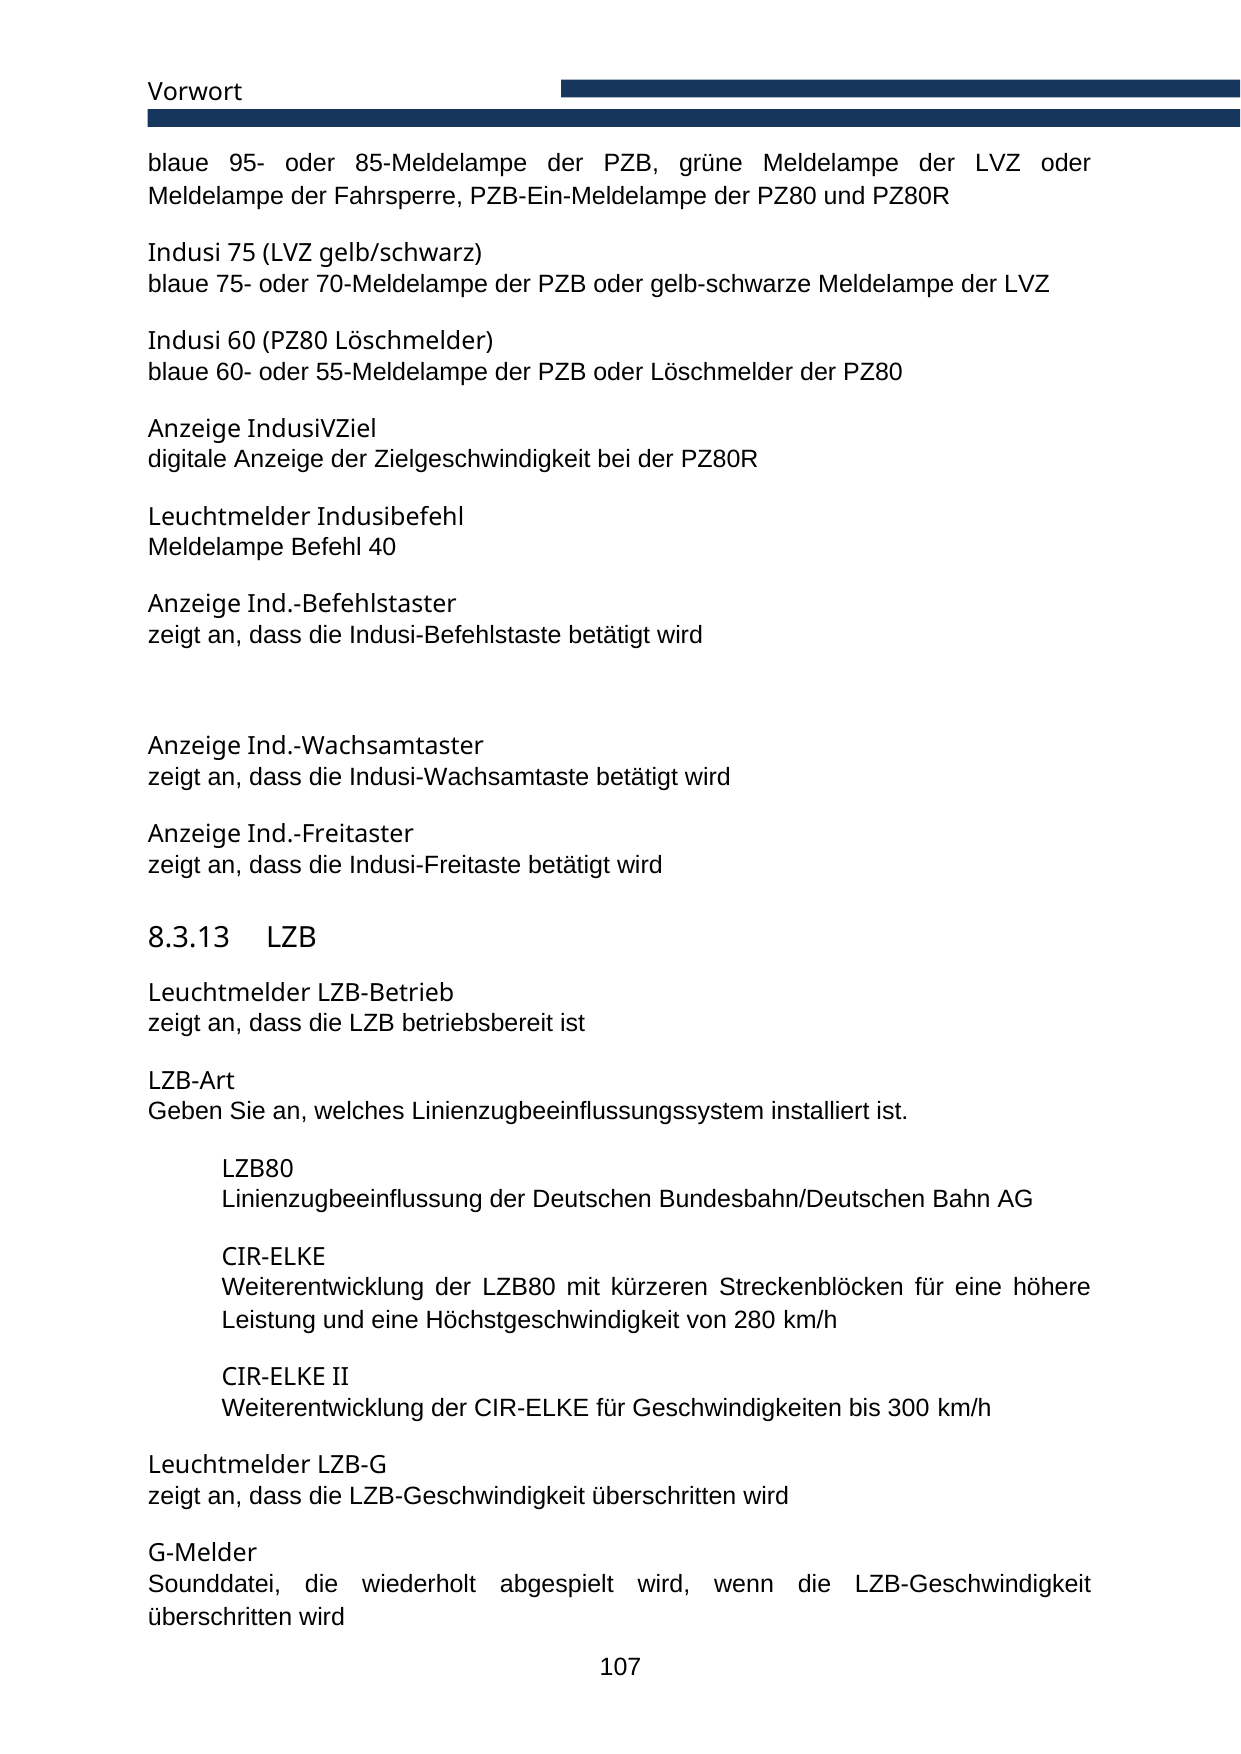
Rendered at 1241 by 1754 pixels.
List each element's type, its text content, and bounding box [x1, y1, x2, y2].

text Meldelampe Befehl 40 [148, 532, 1093, 561]
text zeigt an, dass die Indusi-Wachsamtaste betätigt wird [148, 762, 1093, 791]
text Leuchtmelder Indusibefehl [148, 498, 1093, 532]
text zeigt an, dass die LZB-Geschwindigkeit überschritten wird [148, 1481, 1093, 1510]
text zeigt an, dass die LZB betriebsbereit ist [148, 1008, 1093, 1037]
subtitle LZB [148, 916, 1093, 956]
text digitale Anzeige der Zielgeschwindigkeit bei der PZ80R [148, 444, 1093, 473]
text CIR-ELKE II [221, 1359, 1093, 1393]
text blaue 95- oder 85-Meldelampe der PZB, grüne Meldelampe der LVZ oder Meldelampe der Fahrsperre, PZB-Ein-Meldelampe der PZ80 und PZ80R [148, 148, 1093, 209]
text CIR-ELKE [221, 1238, 1093, 1272]
text Weiterentwicklung der LZB80 mit kürzeren Streckenblöcken für eine höhere Leistung und eine Höchstgeschwindigkeit von 280 km/h [221, 1272, 1093, 1334]
text Anzeige Ind.-Freitaster [148, 816, 1093, 850]
text LZB-Art [148, 1062, 1093, 1096]
text Anzeige Ind.-Befehlstaster [148, 586, 1093, 620]
text LZB80 [221, 1150, 1093, 1184]
text Anzeige IndusiVZiel [148, 410, 1093, 444]
text zeigt an, dass die Indusi-Freitaste betätigt wird [148, 850, 1093, 879]
text blaue 60- oder 55-Meldelampe der PZB oder Löschmelder der PZ80 [148, 356, 1093, 385]
text Sounddatei, die wiederholt abgespielt wird, wenn die LZB-Geschwindigkeit überschritten wird [148, 1569, 1093, 1631]
text Weiterentwicklung der CIR-ELKE für Geschwindigkeiten bis 300 km/h [221, 1393, 1093, 1422]
text Geben Sie an, welches Linienzugbeeinflussungssystem installiert ist. [148, 1096, 1093, 1125]
text Leuchtmelder LZB-Betrieb [148, 974, 1093, 1008]
text Indusi 60 (PZ80 Löschmelder) [148, 322, 1093, 356]
text blaue 75- oder 70-Meldelampe der PZB oder gelb-schwarze Meldelampe der LVZ [148, 268, 1093, 297]
text Linienzugbeeinflussung der Deutschen Bundesbahn/Deutschen Bahn AG [221, 1184, 1093, 1213]
text Indusi 75 (LVZ gelb/schwarz) [148, 234, 1093, 268]
text Leuchtmelder LZB-G [148, 1447, 1093, 1481]
text Anzeige Ind.-Wachsamtaster [148, 728, 1093, 762]
text G-Melder [148, 1535, 1093, 1569]
text zeigt an, dass die Indusi-Befehlstaste betätigt wird [148, 620, 1093, 649]
